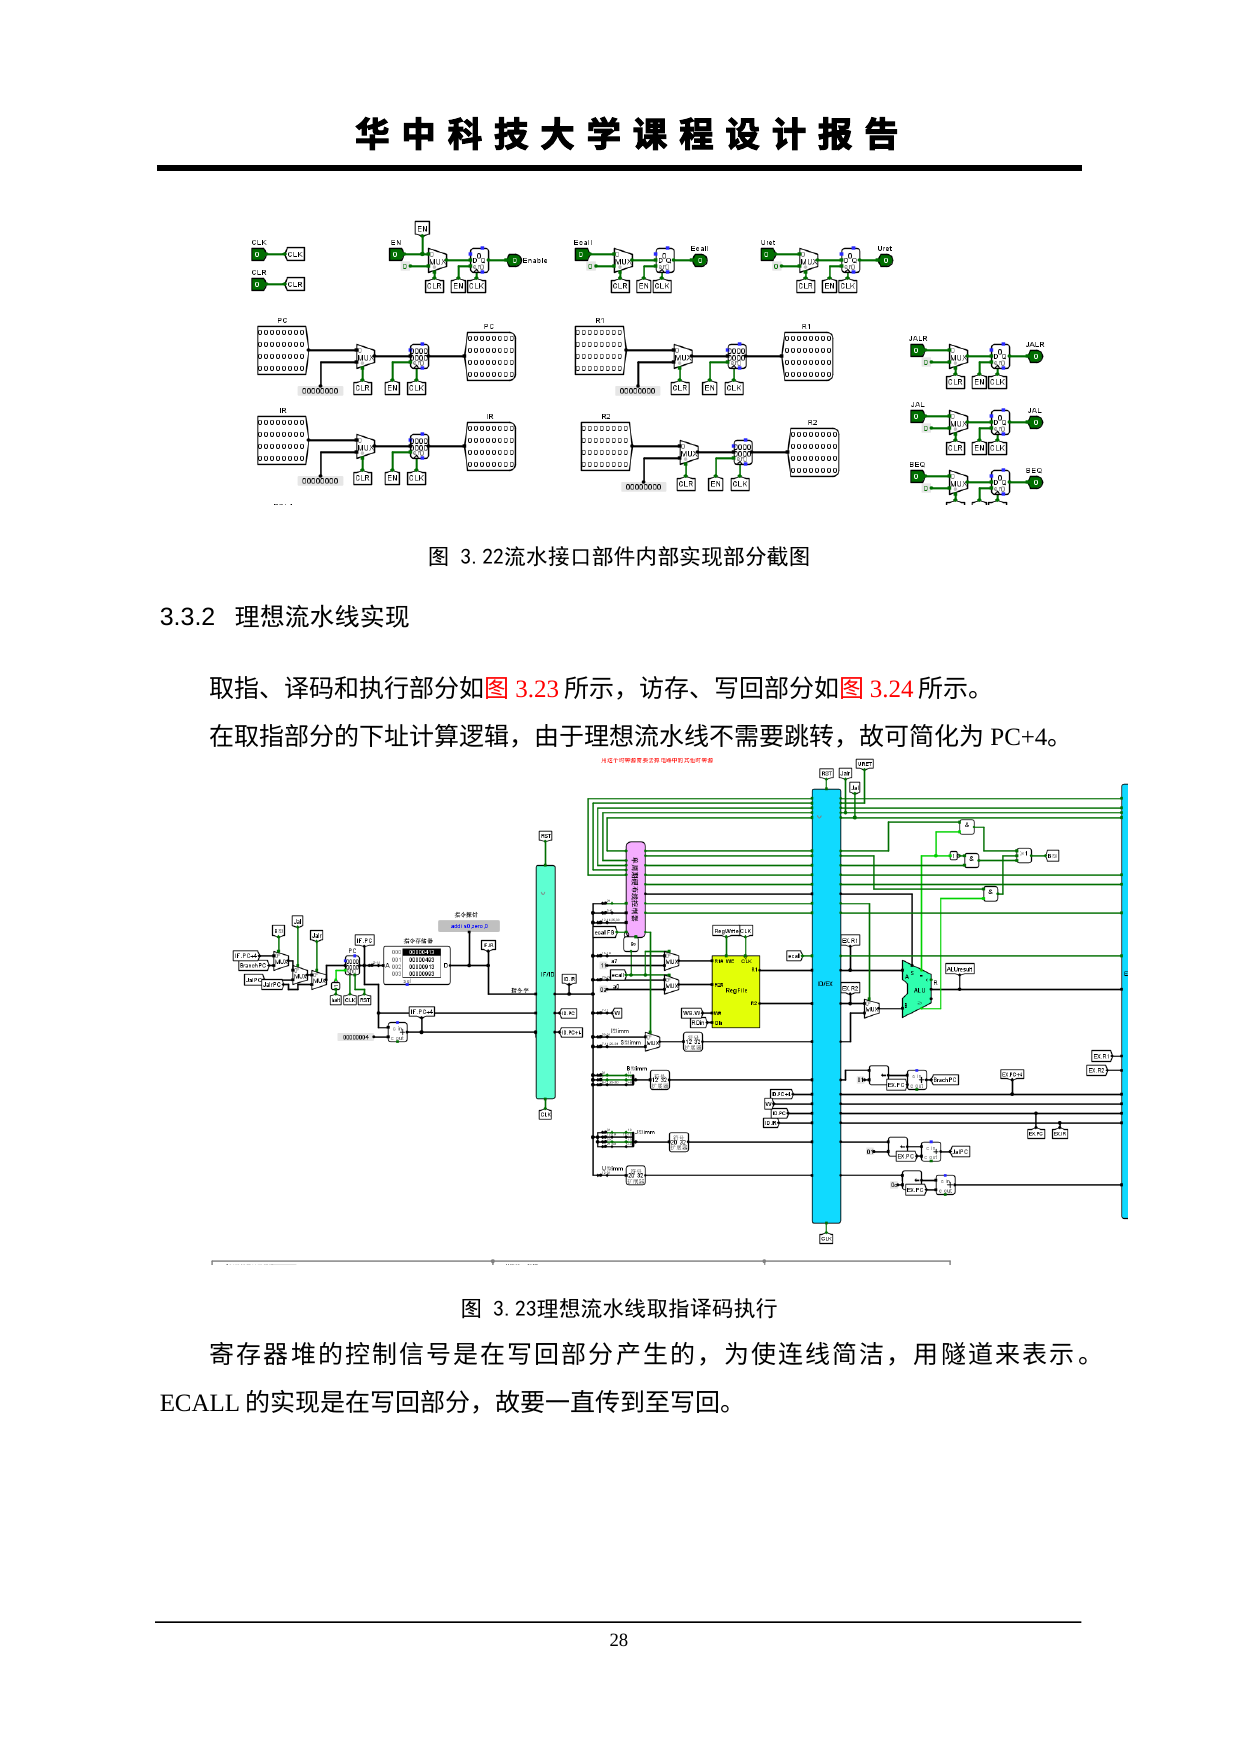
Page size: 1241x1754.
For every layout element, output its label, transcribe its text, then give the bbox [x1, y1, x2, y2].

picture [209, 758, 1128, 1265]
subtitle 理想流水线实现 [159, 591, 1078, 639]
text 寄存器堆的控制信号是在写回部分产生的，为使连线简洁，用隧道来表示。ECALL 的实现是在写回部分，故要一直传到至写回。 [159, 1329, 1078, 1424]
picture [222, 198, 1062, 505]
text 在取指部分的下址计算逻辑，由于理想流水线不需要跳转，故可简化为 PC+4。 [159, 711, 1078, 759]
